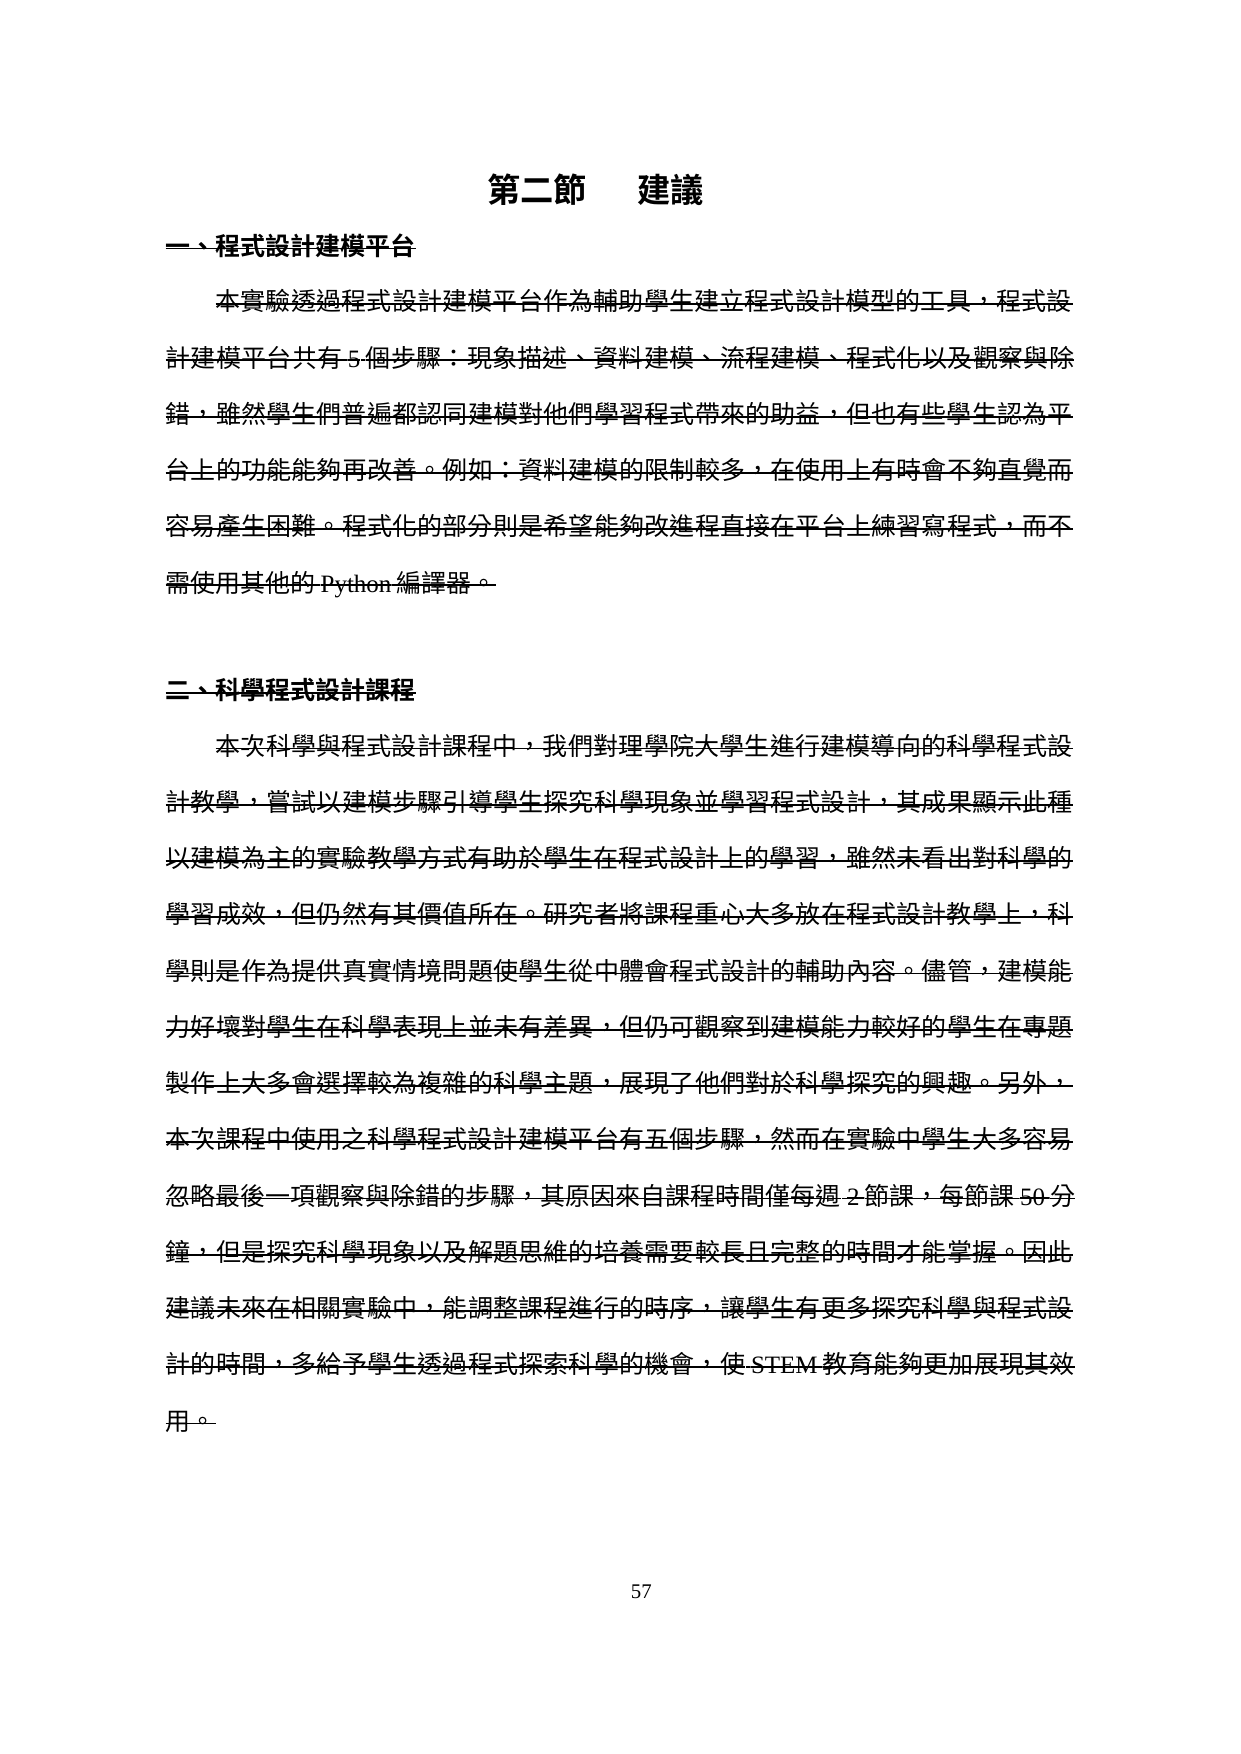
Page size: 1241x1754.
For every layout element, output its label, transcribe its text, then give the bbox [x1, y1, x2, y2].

text 一、程式設計建模平台 [165, 226, 1075, 263]
text 建議 [165, 151, 1075, 226]
text 二、科學程式設計課程 [165, 670, 1075, 707]
text 本實驗透過程式設計建模平台作為輔助學生建立程式設計模型的工具，程式設計建模平台共有5個步驟：現象描述、資料建模、流程建模、程式化以及觀察與除錯，雖然學生們普遍都認同建模對他們學習程式帶來的助益，但也有些學生認為平台上的功能能夠再改善。例如：資料建模的限制較多，在使用上有時會不夠直覺而容易產生困難。程式化的部分則是希望能夠改進程直接在平台上練習寫程式，而不需使用其他的Python編譯器。 [165, 281, 1075, 600]
text 本次科學與程式設計課程中，我們對理學院大學生進行建模導向的科學程式設計教學，嘗試以建模步驟引導學生探究科學現象並學習程式設計，其成果顯示此種以建模為主的實驗教學方式有助於學生在程式設計上的學習，雖然未看出對科學的學習成效，但仍然有其價值所在。研究者將課程重心大多放在程式設計教學上，科學則是作為提供真實情境問題使學生從中體會程式設計的輔助內容。儘管，建模能力好壞對學生在科學表現上並未有差異，但仍可觀察到建模能力較好的學生在專題製作上大多會選擇較為複雜的科學主題，展現了他們對於科學探究的興趣。另外，本次課程中使用之科學程式設計建模平台有五個步驟，然而在實驗中學生大多容易忽略最後一項觀察與除錯的步驟，其原因來自課程時間僅每週2節課，每節課50分鐘，但是探究科學現象以及解題思維的培養需要較長且完整的時間才能掌握。因此建議未來在相關實驗中，能調整課程進行的時序，讓學生有更多探究科學與程式設計的時間，多給予學生透過程式探索科學的機會，使STEM教育能夠更加展現其效用。 [165, 1367, 1075, 1438]
text 本次科學與程式設計課程中，我們對理學院大學生進行建模導向的科學程式設計教學，嘗試以建模步驟引導學生探究科學現象並學習程式設計，其成果顯示此種以建模為主的實驗教學方式有助於學生在程式設計上的學習，雖然未看出對科學的學習成效，但仍然有其價值所在。研究者將課程重心大多放在程式設計教學上，科學則是作為提供真實情境問題使學生從中體會程式設計的輔助內容。儘管，建模能力好壞對學生在科學表現上並未有差異，但仍可觀察到建模能力較好的學生在專題製作上大多會選擇較為複雜的科學主題，展現了他們對於科學探究的興趣。另外，本次課程中使用之科學程式設計建模平台有五個步驟，然而在實驗中學生大多容易忽略最後一項觀察與除錯的步驟，其原因來自課程時間僅每週2節課，每節課50分鐘，但是探究科學現象以及解題思維的培養需要較長且完整的時間才能掌握。因此建議未來在相關實驗中，能調整課程進行的時序，讓學生有更多探究科學與程式設計的時間，多給予學生透過程式探索科學的機會，使STEM教育能夠更加展現其效用。 [165, 726, 1075, 1198]
text 本次科學與程式設計課程中，我們對理學院大學生進行建模導向的科學程式設計教學，嘗試以建模步驟引導學生探究科學現象並學習程式設計，其成果顯示此種以建模為主的實驗教學方式有助於學生在程式設計上的學習，雖然未看出對科學的學習成效，但仍然有其價值所在。研究者將課程重心大多放在程式設計教學上，科學則是作為提供真實情境問題使學生從中體會程式設計的輔助內容。儘管，建模能力好壞對學生在科學表現上並未有差異，但仍可觀察到建模能力較好的學生在專題製作上大多會選擇較為複雜的科學主題，展現了他們對於科學探究的興趣。另外，本次課程中使用之科學程式設計建模平台有五個步驟，然而在實驗中學生大多容易忽略最後一項觀察與除錯的步驟，其原因來自課程時間僅每週2節課，每節課50分鐘，但是探究科學現象以及解題思維的培養需要較長且完整的時間才能掌握。因此建議未來在相關實驗中，能調整課程進行的時序，讓學生有更多探究科學與程式設計的時間，多給予學生透過程式探索科學的機會，使STEM教育能夠更加展現其效用。 [165, 1199, 1075, 1366]
